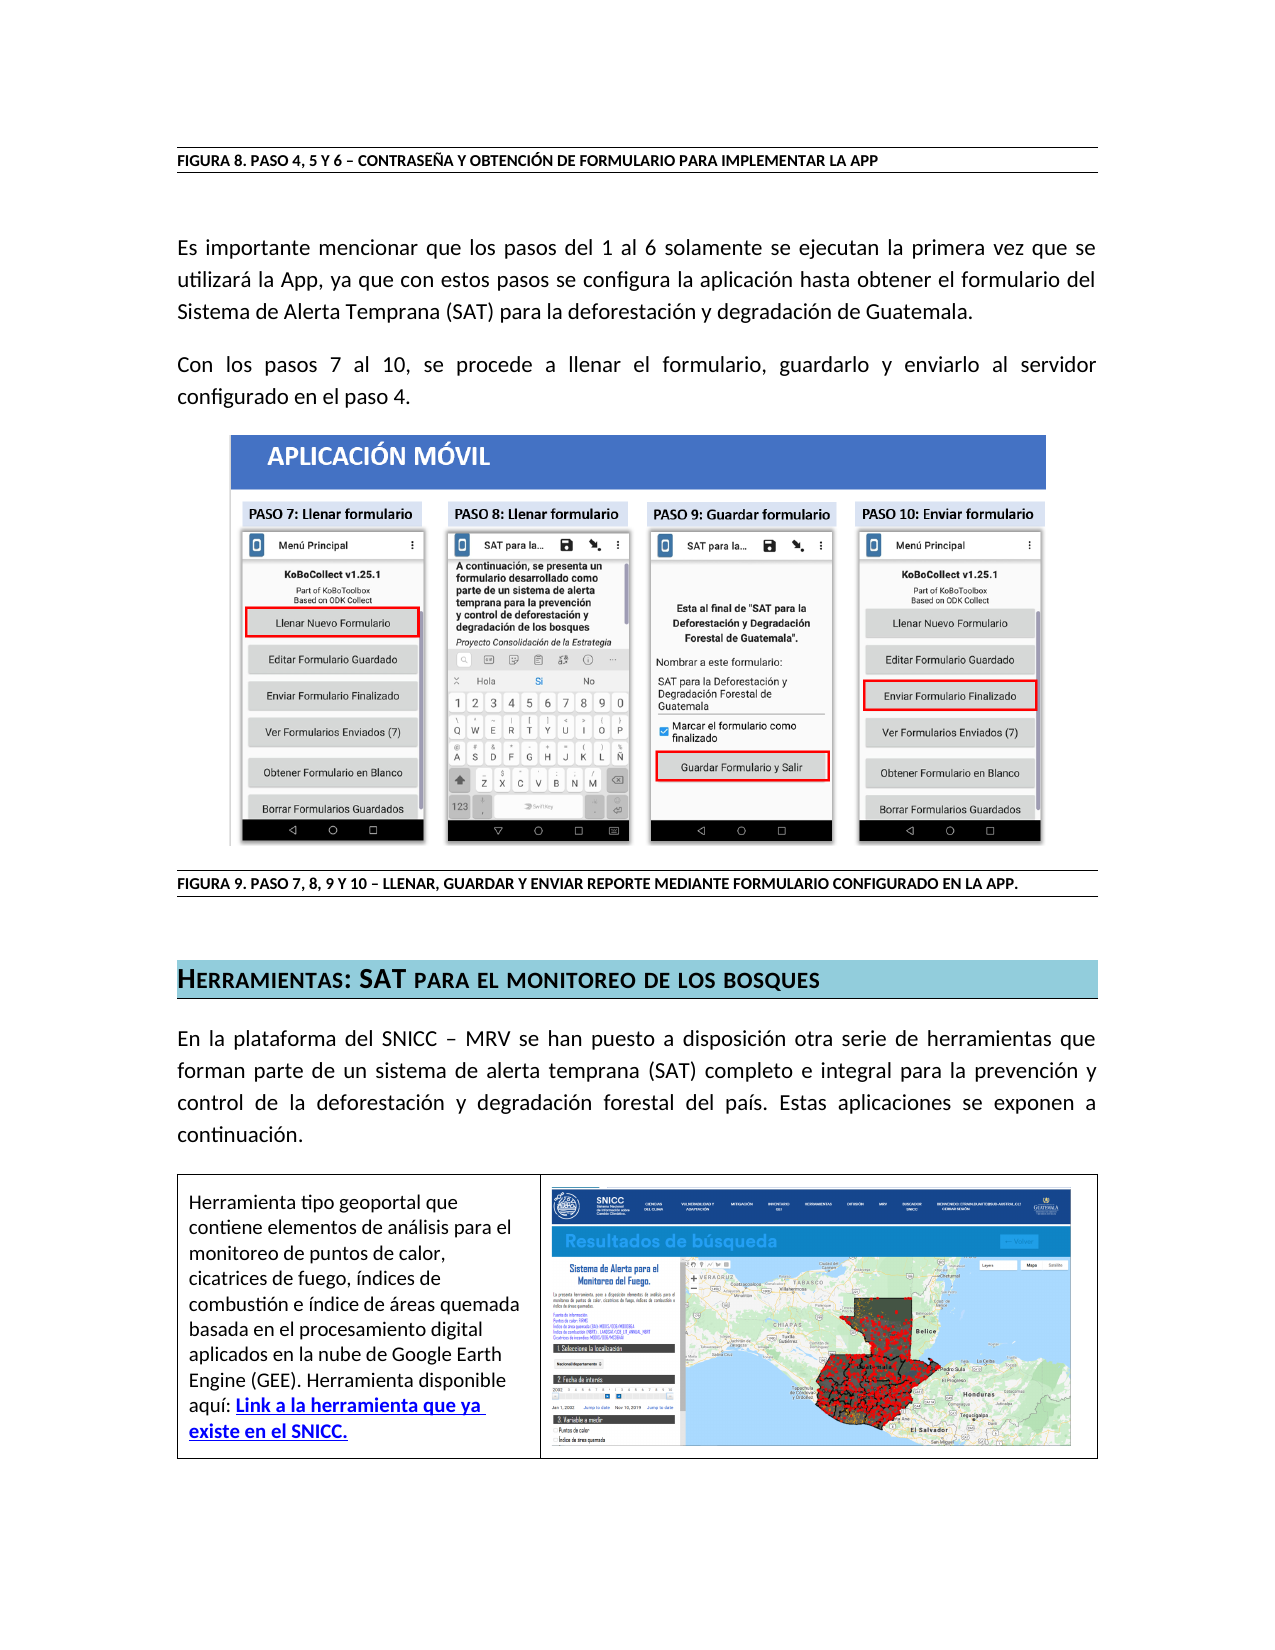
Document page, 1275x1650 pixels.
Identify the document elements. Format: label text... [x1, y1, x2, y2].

table_header [541, 1175, 1097, 1458]
text Con los pasos 7 al 10, se procede a llenar el formulario, guardarlo y enviarlo al servidor configurado en el paso 4. [177, 350, 1098, 410]
text Figura 9. Paso 7, 8, 9 y 10 – Llenar, guardar y enviar reporte mediante formulario configurado en la App. [177, 871, 1098, 896]
text Figura 8. Paso 4, 5 y 6 – Contraseña y obtención de formulario para implementar la App [177, 148, 1098, 172]
table_header Herramienta tipo geoportal que contiene elementos de análisis para el monitoreo de puntos de calor, cicatrices de fuego, índices de combustión e índice de áreas quemada basada en el procesamiento digital aplicados en la nube de Google Earth Engine (GEE). Herramienta disponible aquí: Link a la herramienta que ya existe en el SNICC. [178, 1175, 540, 1458]
text Es importante mencionar que los pasos del 1 al 6 solamente se ejecutan la primera vez que se utilizará la App, ya que con estos pasos se configura la aplicación hasta obtener el formulario del Sistema de Alerta Temprana (SAT) para la deforestación y degradación de Guatemala. [177, 233, 1098, 325]
subtitle Herramientas: SAT para el monitoreo de los bosques [177, 960, 1098, 998]
picture [229, 435, 1046, 846]
text En la plataforma del SNICC – MRV se han puesto a disposición otra serie de herramientas que forman parte de un sistema de alerta temprana (SAT) completo e integral para la prevención y control de la deforestación y degradación forestal del país. Estas aplicaciones se exponen a continuación. [177, 1024, 1098, 1149]
picture [551, 1187, 1073, 1446]
